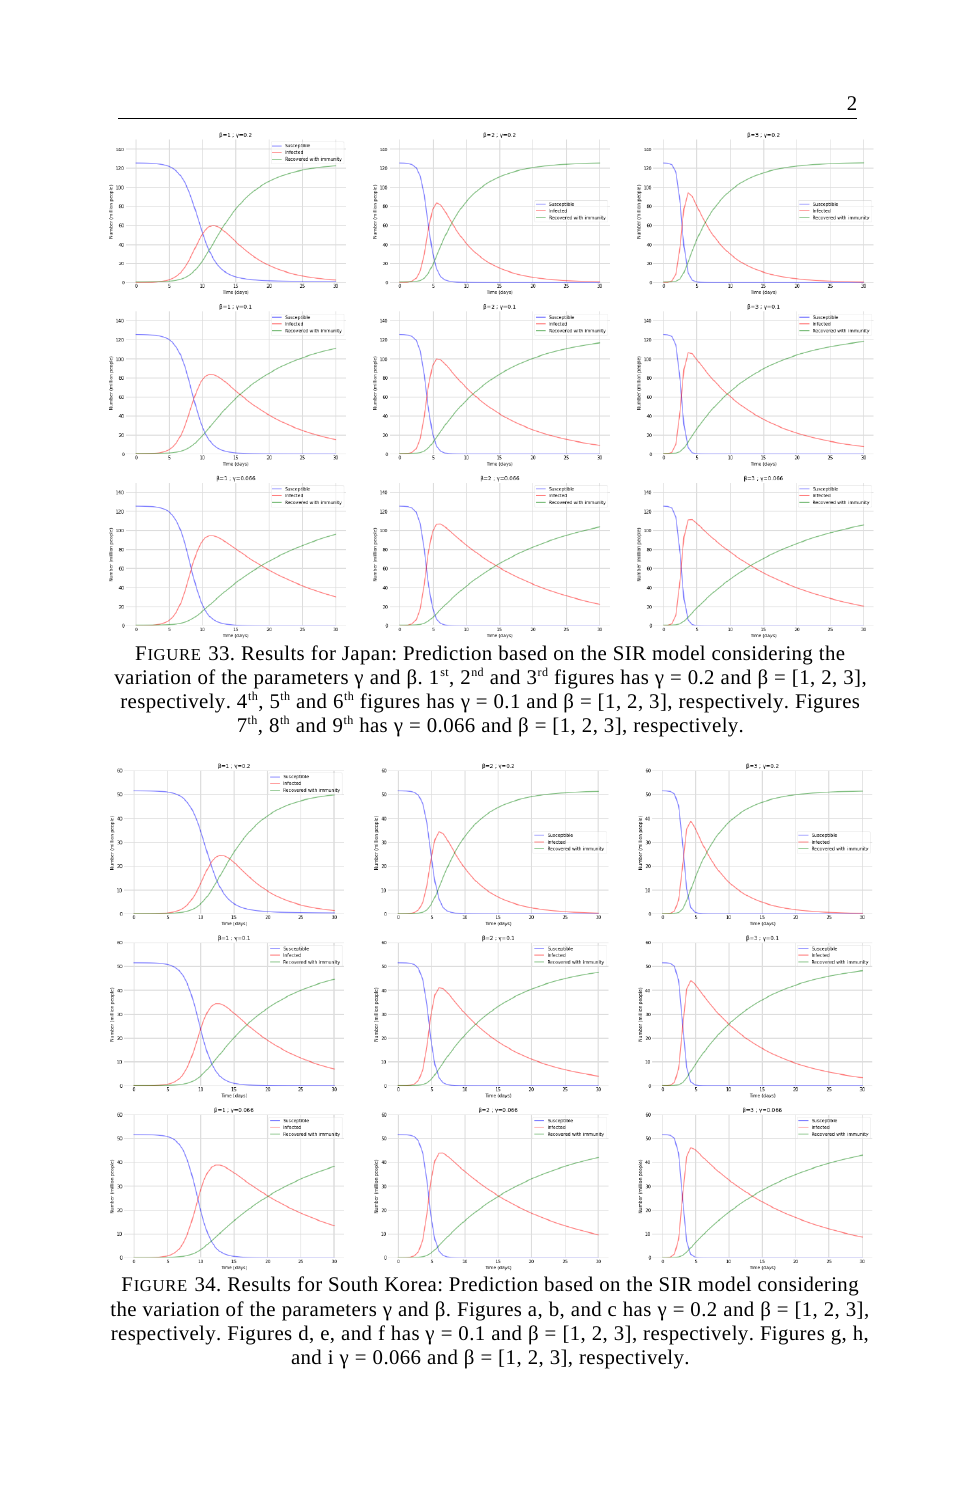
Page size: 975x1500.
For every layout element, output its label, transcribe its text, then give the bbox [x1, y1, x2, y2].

text FIGURE 33. Results for Japan: Prediction based on the SIR model considering the variation of the parameters γ and β. 1st, 2nd and 3rd figures has γ = 0.2 and β = [1, 2, 3], respectively. 4th, 5th and 6th figures has γ = 0.1 and β = [1, 2, 3], respectively. Figures 7th, 8th and 9th has γ = 0.066 and β = [1, 2, 3], respectively. [106, 641, 875, 737]
picture [107, 761, 874, 1273]
text FIGURE 34. Results for South Korea: Prediction based on the SIR model considering the variation of the parameters γ and β. Figures a, b, and c has γ = 0.2 and β = [1, 2, 3], respectively. Figures d, e, and f has γ = 0.1 and β = [1, 2, 3], respectively. Figures g, h, and i γ = 0.066 and β = [1, 2, 3], respectively. [106, 1272, 875, 1369]
picture [106, 129, 876, 641]
